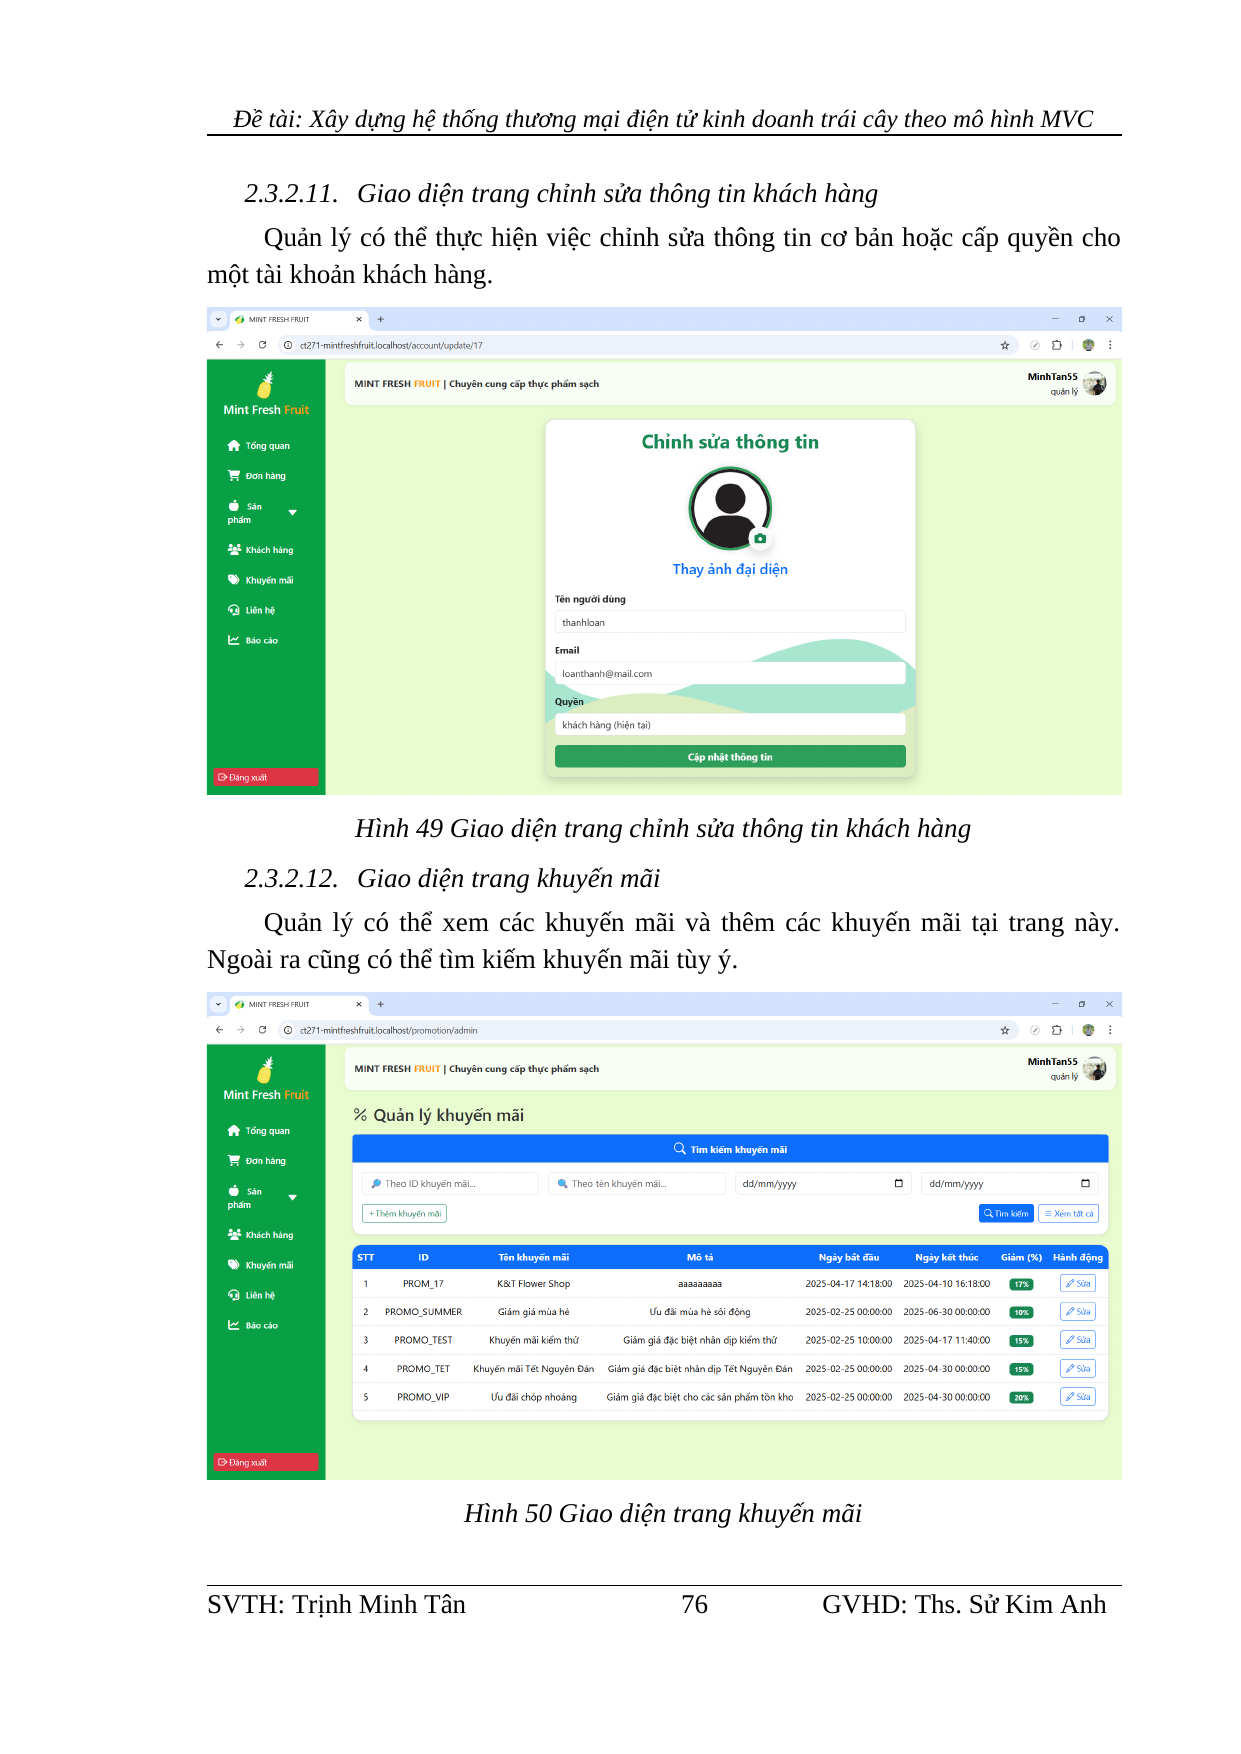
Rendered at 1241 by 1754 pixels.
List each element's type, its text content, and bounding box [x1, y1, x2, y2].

text Hình 50 Giao diện trang khuyến mãi [207, 1497, 1122, 1528]
picture [206, 992, 1123, 1480]
subtitle Giao diện trang chỉnh sửa thông tin khách hàng [244, 177, 1122, 208]
text Quản lý có thể xem các khuyến mãi và thêm các khuyến mãi tại trang này. Ngoài ra cũng có thể tìm kiếm khuyến mãi tùy ý. [207, 906, 1122, 974]
subtitle Giao diện trang khuyến mãi [244, 862, 1122, 893]
text Hình 49 Giao diện trang chỉnh sửa thông tin khách hàng [207, 812, 1122, 843]
text Quản lý có thể thực hiện việc chỉnh sửa thông tin cơ bản hoặc cấp quyền cho một tài khoản khách hàng. [207, 221, 1122, 289]
picture [206, 307, 1123, 795]
